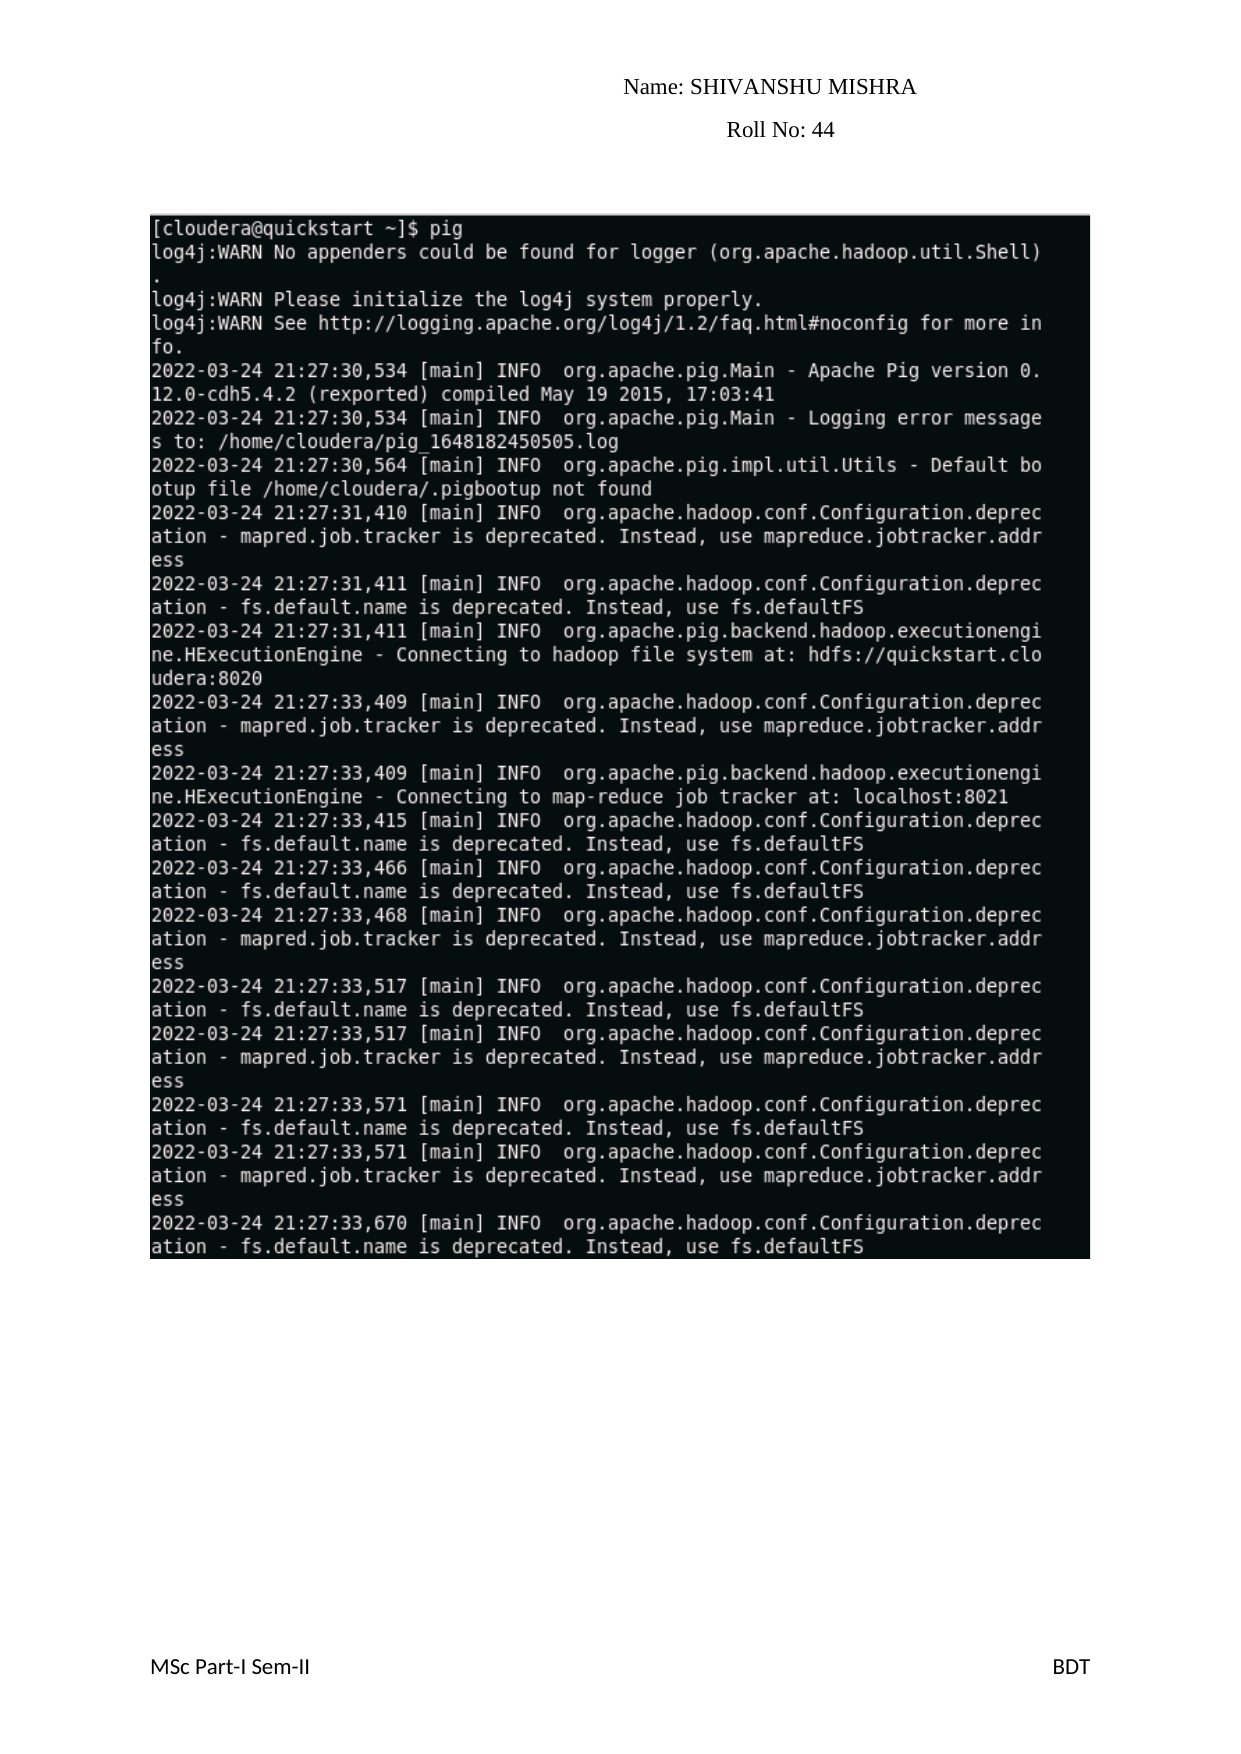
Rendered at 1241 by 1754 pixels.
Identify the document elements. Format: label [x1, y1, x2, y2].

picture [150, 213, 1091, 1259]
